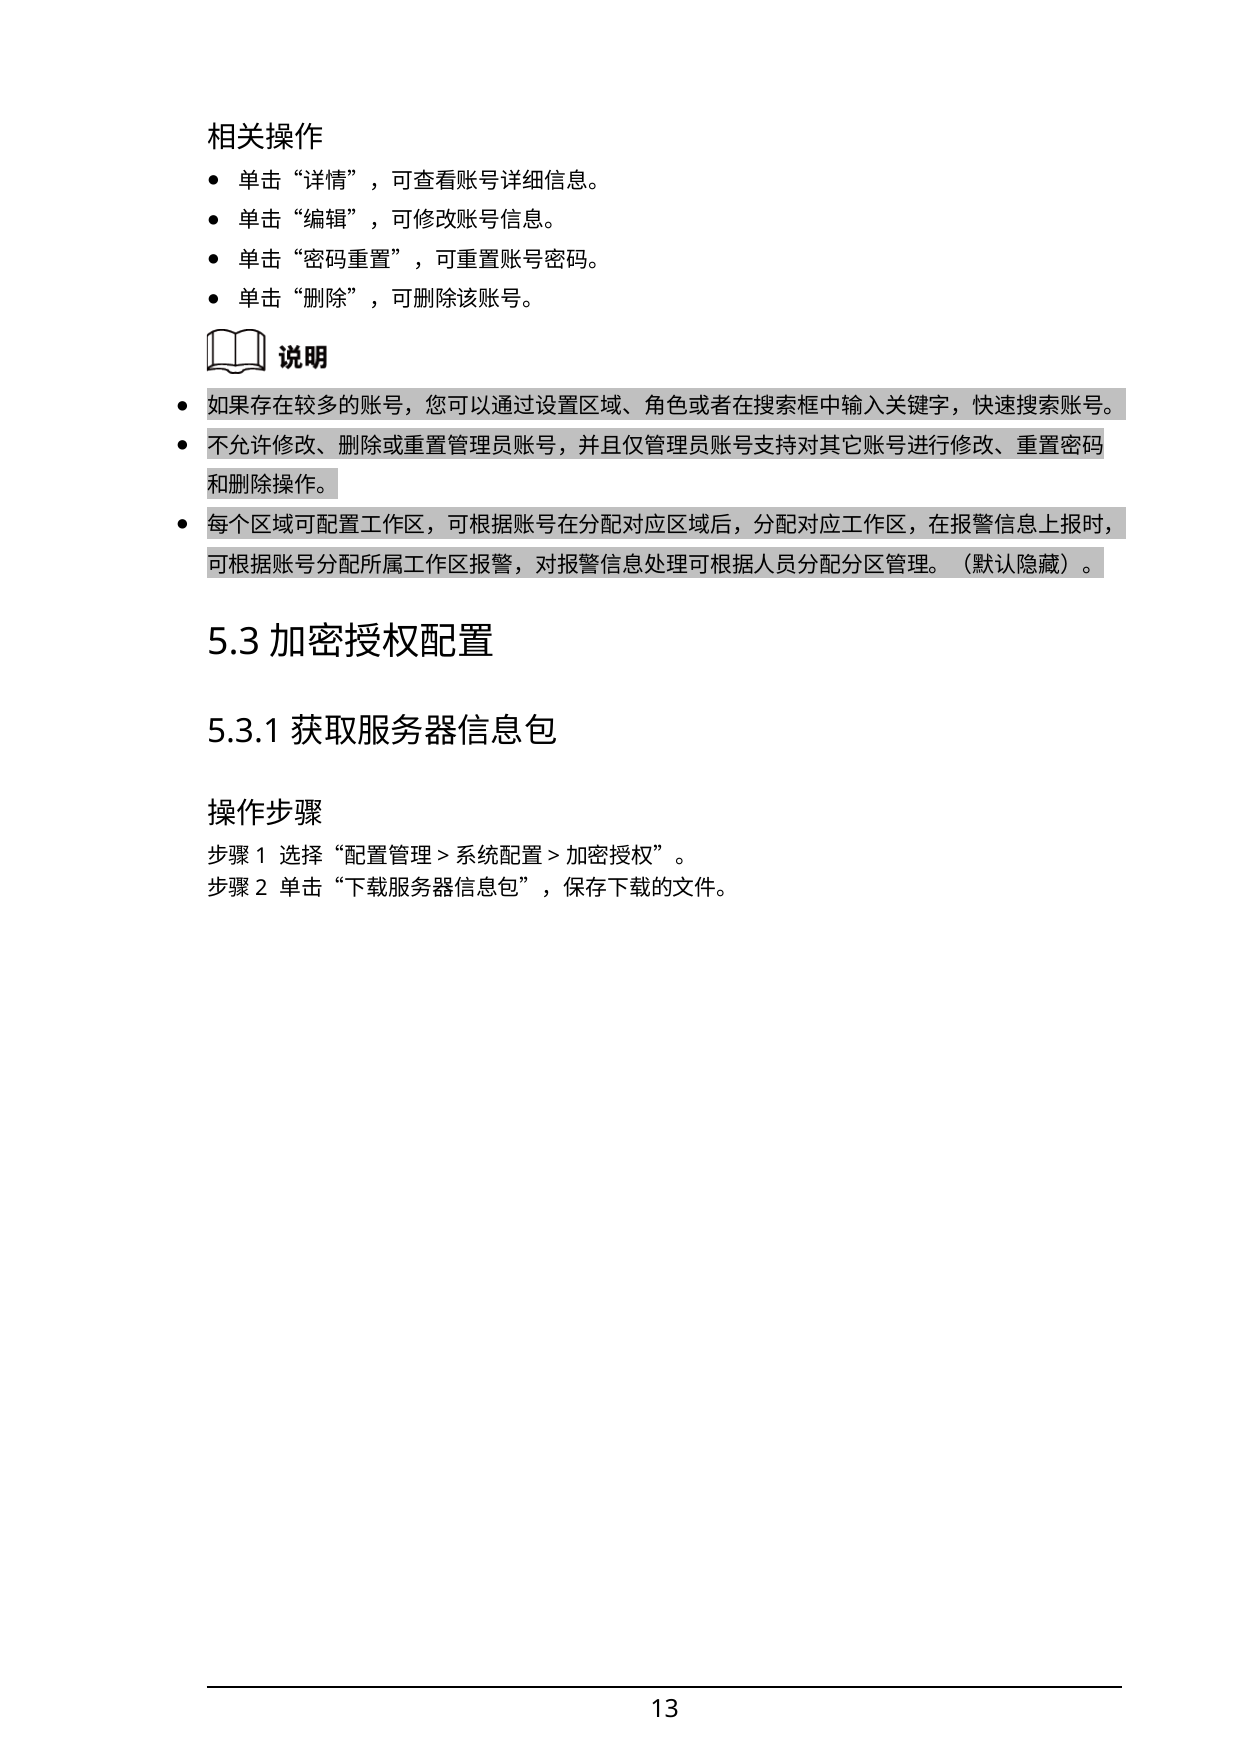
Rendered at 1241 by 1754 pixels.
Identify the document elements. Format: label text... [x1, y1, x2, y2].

text 步骤2 单击“下载服务器信息包”，保存下载的文件。 [207, 870, 1122, 902]
picture [206, 329, 327, 374]
text ● 单击“详情”，可查看账号详细信息。 [207, 163, 1122, 194]
text 操作步骤 [207, 790, 1122, 832]
text ● 单击“编辑”，可修改账号信息。 [207, 202, 1122, 234]
text ● 每个区域可配置工作区，可根据账号在分配对应区域后，分配对应工作区，在报警信息上报时，可根据账号分配所属工作区报警，对报警信息处理可根据人员分配分区管理。（默认隐藏）。 [176, 507, 1122, 578]
subtitle 5.3 加密授权配置 [207, 611, 1122, 666]
text 相关操作 [207, 114, 1122, 156]
text 步骤1 选择“配置管理 > 系统配置 > 加密授权”。 [207, 838, 1122, 870]
text ● 单击“密码重置”，可重置账号密码。 [207, 242, 1122, 273]
text ● 不允许修改、删除或重置管理员账号，并且仅管理员账号支持对其它账号进行修改、重置密码和删除操作。 [176, 428, 1122, 499]
subtitle 5.3.1 获取服务器信息包 [207, 704, 1122, 753]
text ● 单击“删除”，可删除该账号。 [207, 281, 1122, 313]
